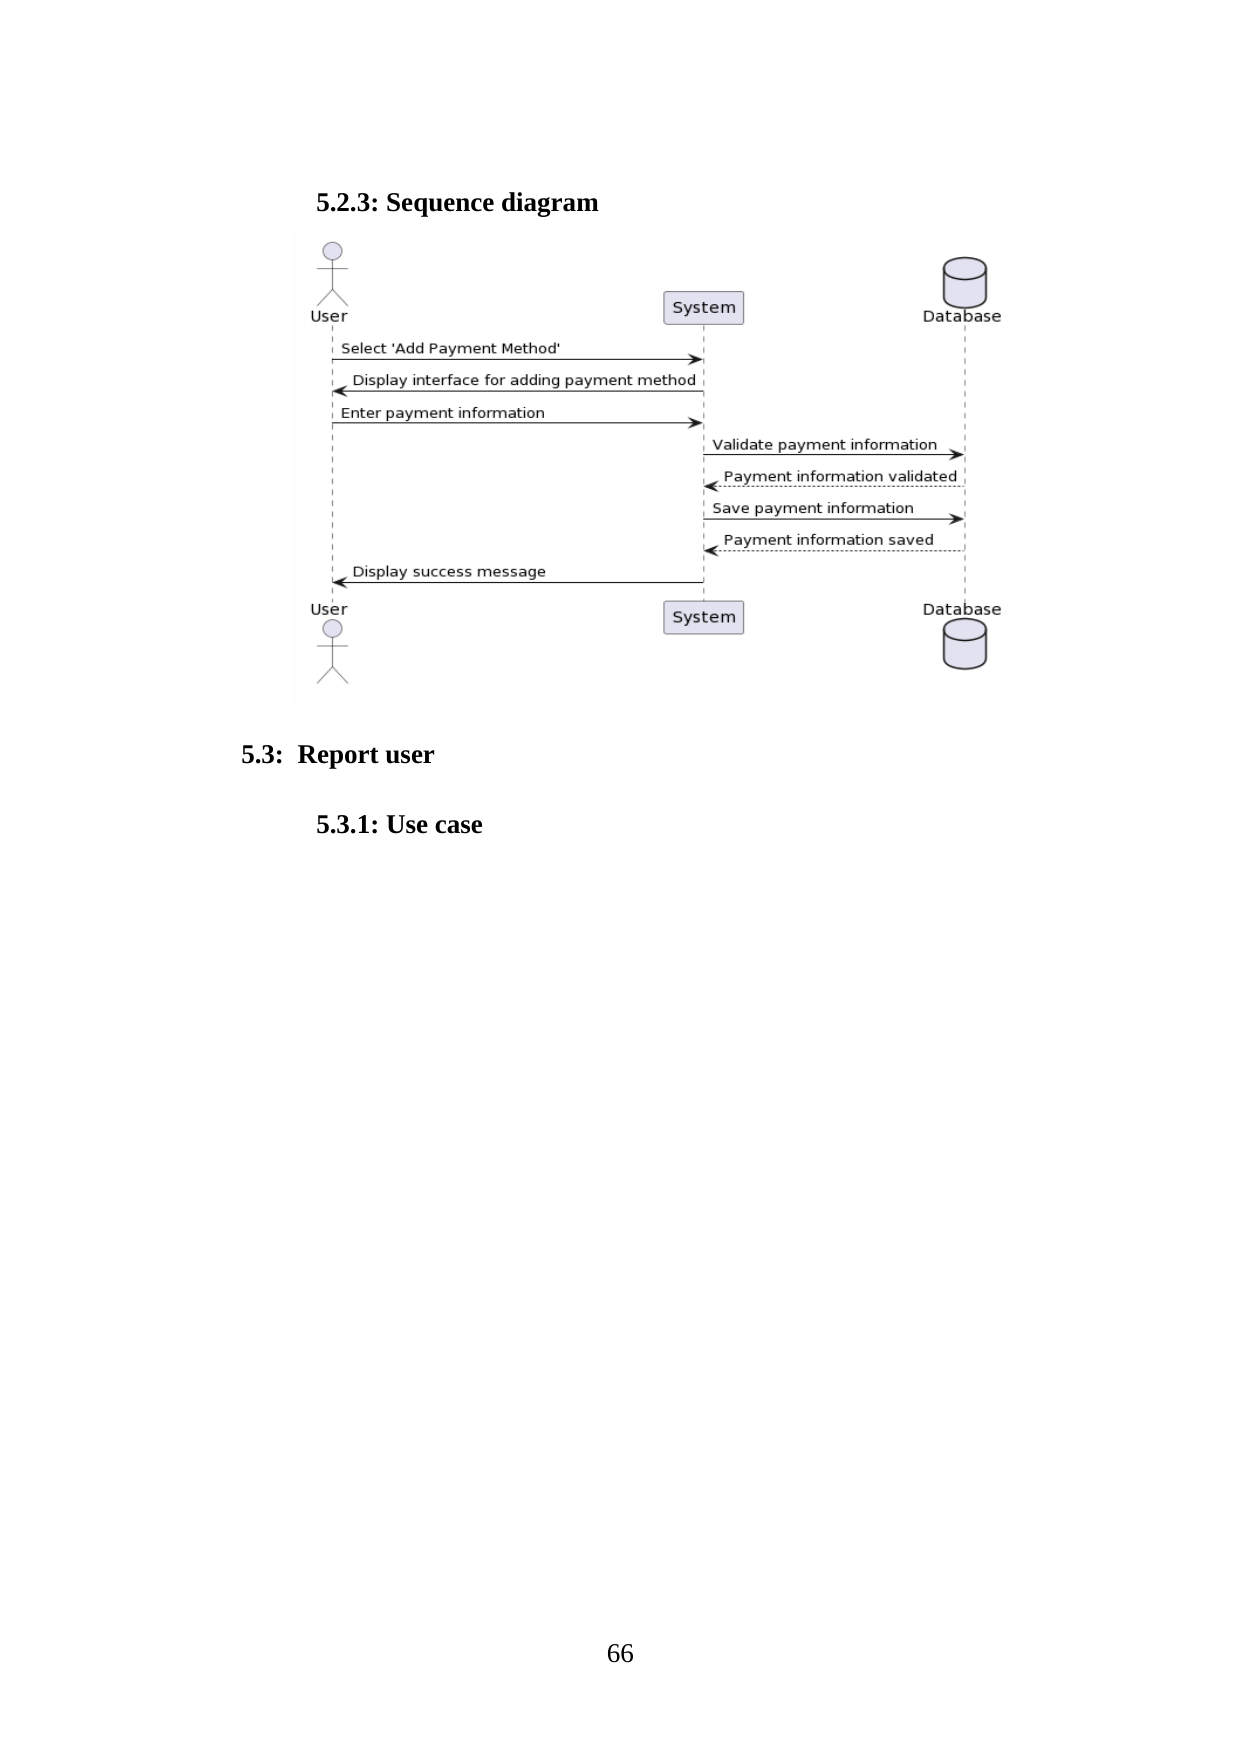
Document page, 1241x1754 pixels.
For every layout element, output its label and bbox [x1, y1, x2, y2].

picture [291, 232, 1015, 710]
table_header [136, 148, 1171, 867]
